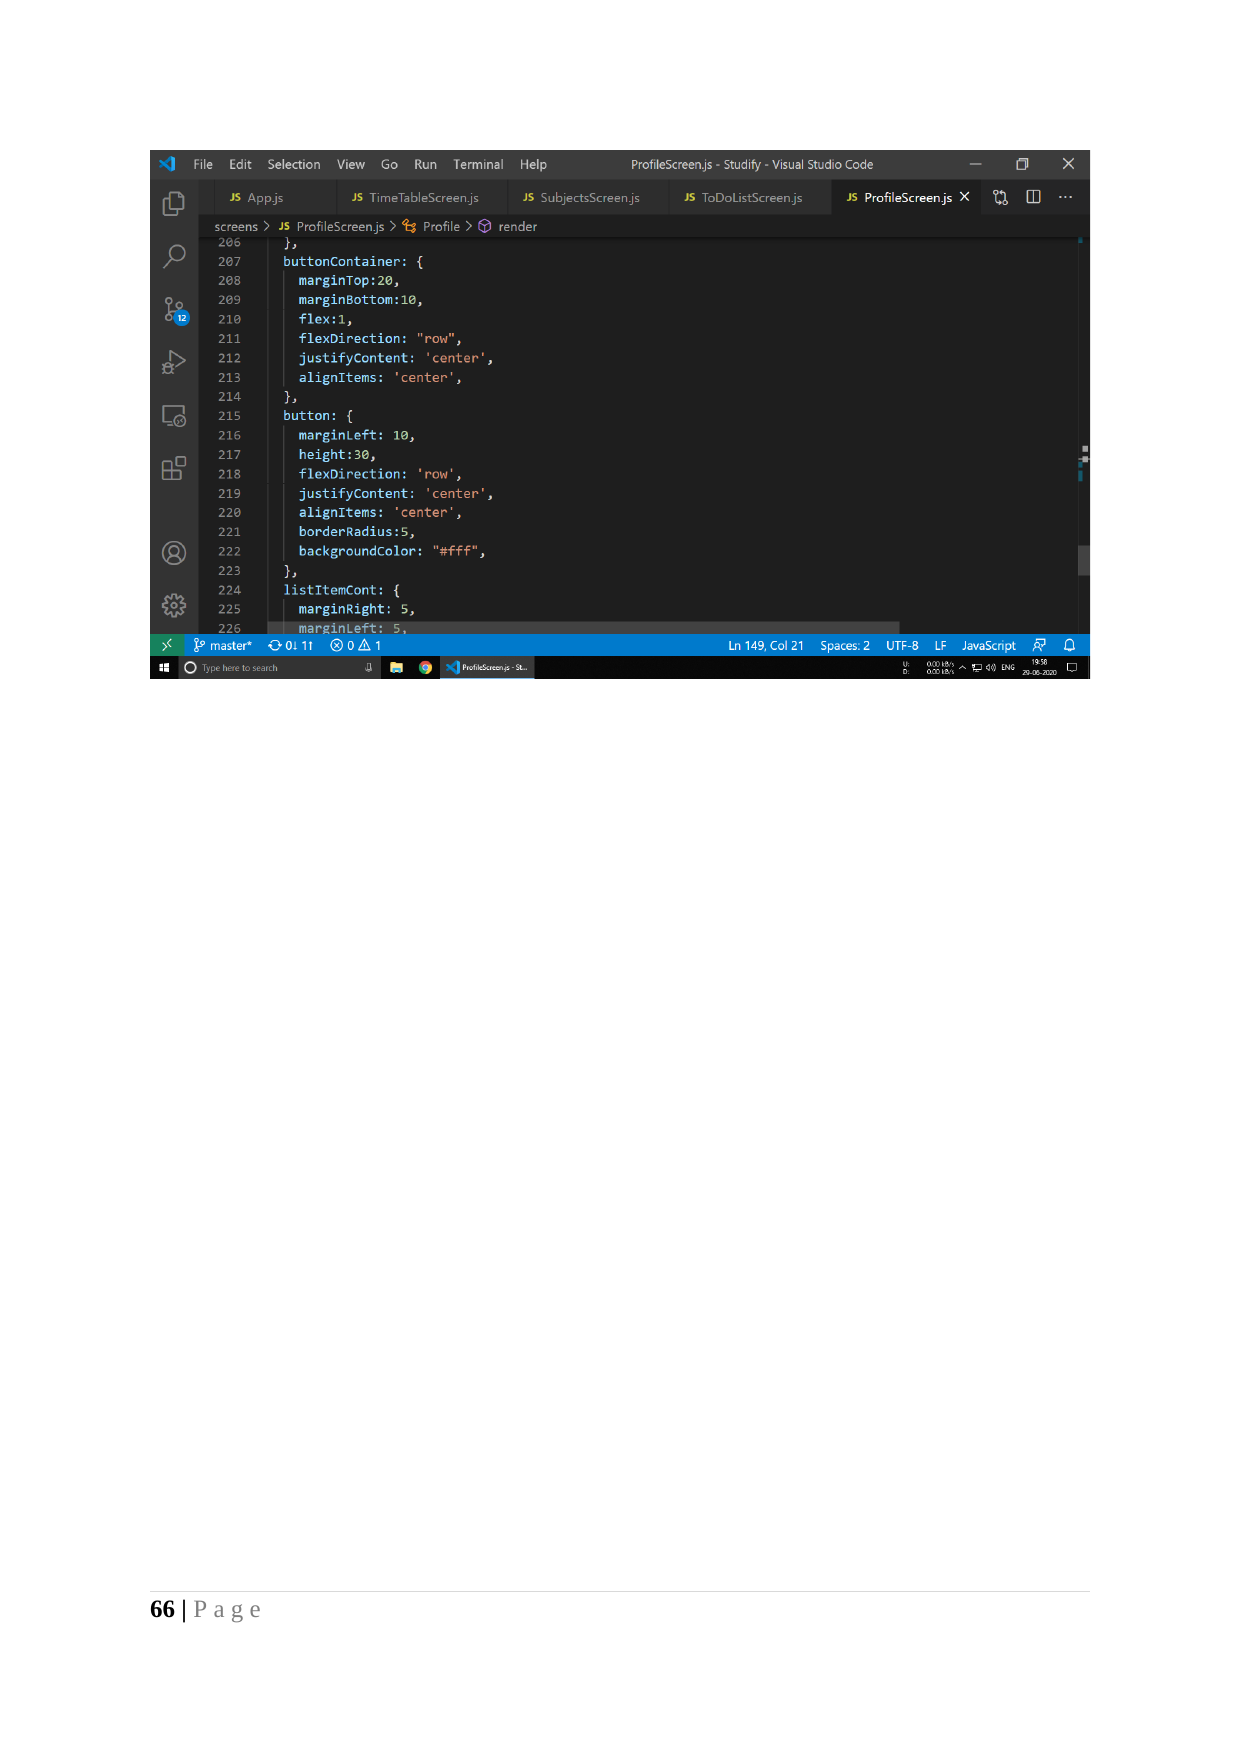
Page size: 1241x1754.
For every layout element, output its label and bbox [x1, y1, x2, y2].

picture [150, 150, 1091, 679]
